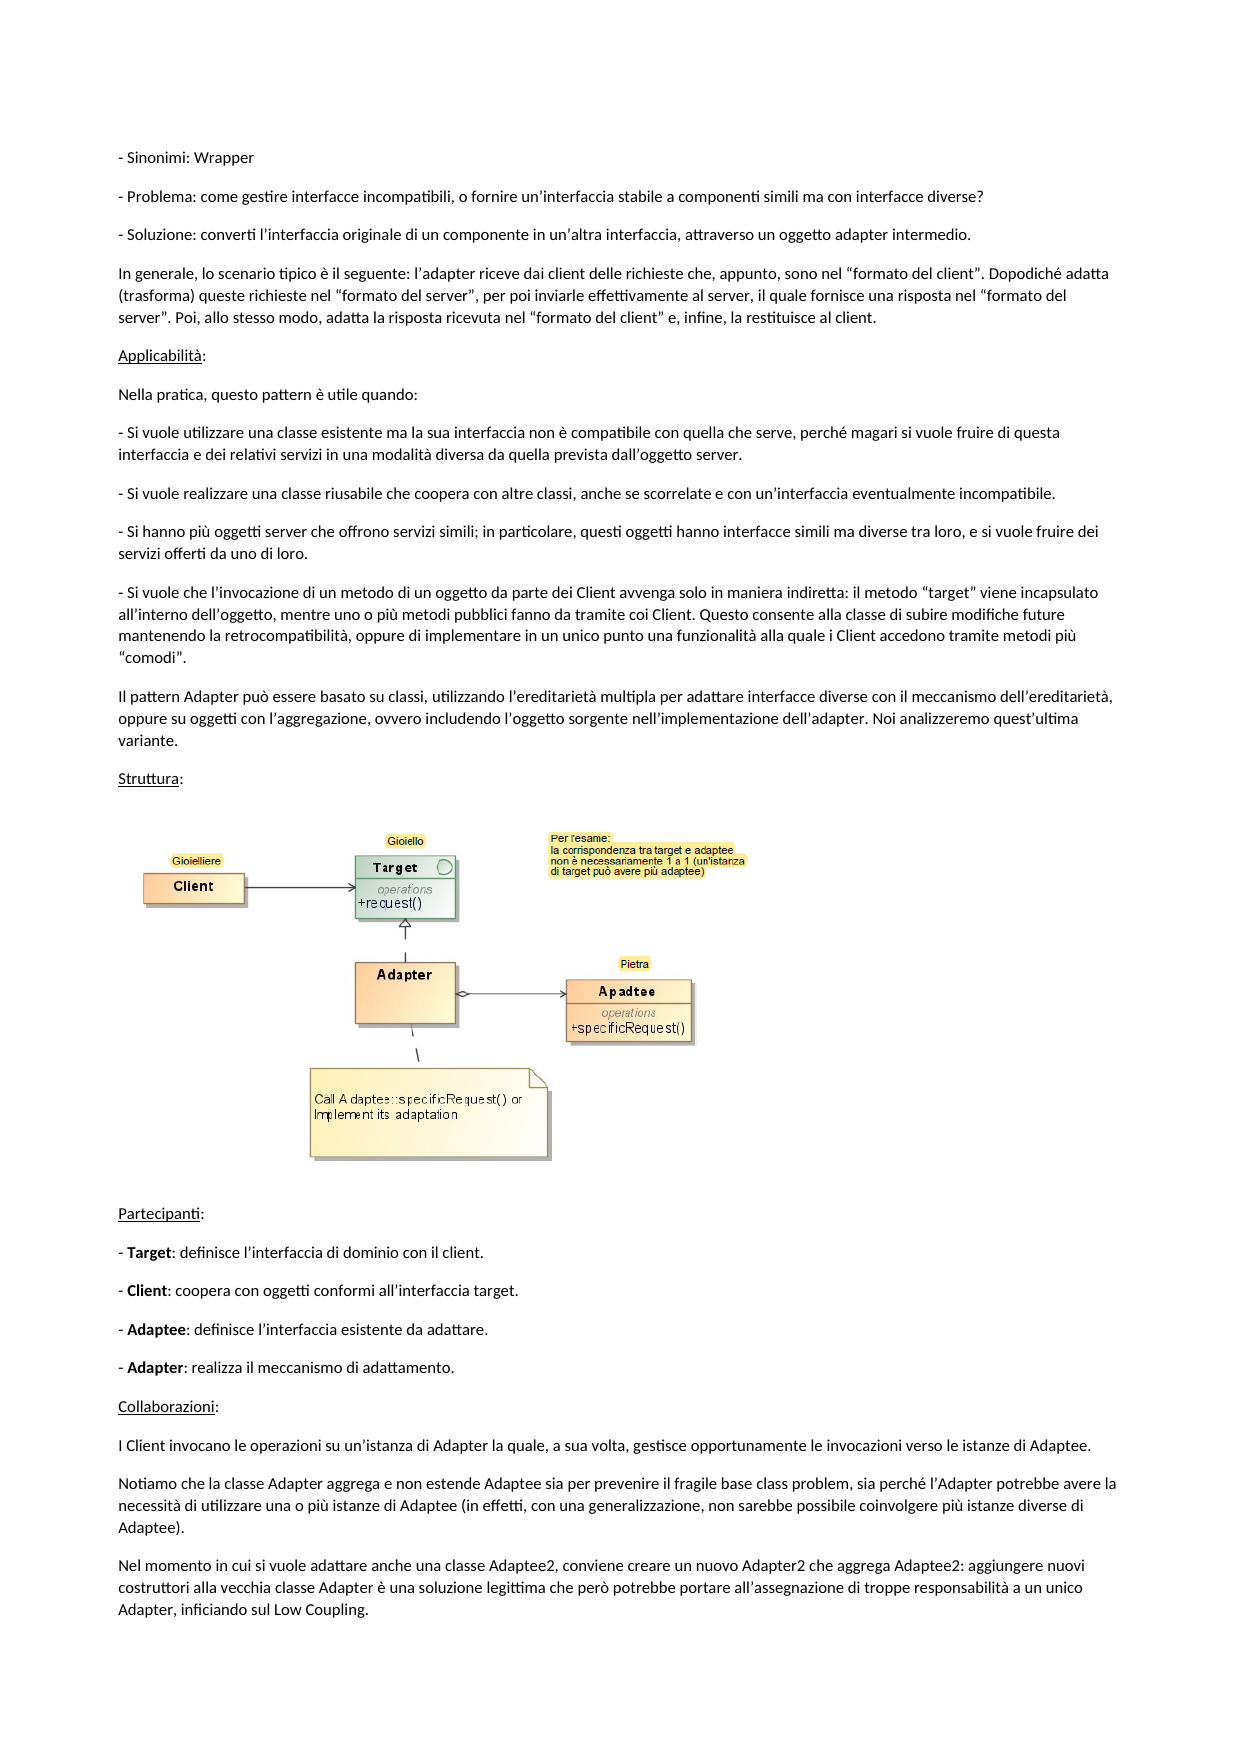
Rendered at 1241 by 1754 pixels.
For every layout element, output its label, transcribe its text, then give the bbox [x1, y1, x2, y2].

text - Problema: come gestire interfacce incompatibili, o fornire un’interfaccia stabile a componenti simili ma con interfacce diverse? [118, 186, 1122, 206]
text In generale, lo scenario tipico è il seguente: l’adapter riceve dai client delle richieste che, appunto, sono nel “formato del client”. Dopodiché adatta (trasforma) queste richieste nel “formato del server”, per poi inviarle effettivamente al server, il quale fornisce una risposta nel “formato del server”. Poi, allo stesso modo, adatta la risposta ricevuta nel “formato del client” e, infine, la restituisce al client. [118, 263, 1122, 327]
text - Target: definisce l’interfaccia di dominio con il client. [118, 1242, 1122, 1262]
picture [118, 807, 759, 1186]
text - Adaptee: definisce l’interfaccia esistente da adattare. [118, 1319, 1122, 1339]
text I Client invocano le operazioni su un’istanza di Adapter la quale, a sua volta, gestisce opportunamente le invocazioni verso le istanze di Adaptee. [118, 1435, 1122, 1455]
text Collaborazioni: [118, 1396, 1122, 1417]
text Partecipanti: [118, 1204, 1122, 1224]
text - Sinonimi: Wrapper [118, 148, 1122, 168]
text Nella pratica, questo pattern è utile quando: [118, 384, 1122, 404]
text Struttura: [118, 768, 1122, 789]
text Applicabilità: [118, 346, 1122, 366]
text Nel momento in cui si vuole adattare anche una classe Adaptee2, conviene creare un nuovo Adapter2 che aggrega Adaptee2: aggiungere nuovi costruttori alla vecchia classe Adapter è una soluzione legittima che però potrebbe portare all’assegnazione di troppe responsabilità a un unico Adapter, inficiando sul Low Coupling. [118, 1556, 1122, 1620]
text - Client: coopera con oggetti conformi all’interfaccia target. [118, 1281, 1122, 1301]
text - Soluzione: converti l’interfaccia originale di un componente in un’altra interfaccia, attraverso un oggetto adapter intermedio. [118, 225, 1122, 245]
text - Si hanno più oggetti server che offrono servizi simili; in particolare, questi oggetti hanno interfacce simili ma diverse tra loro, e si vuole fruire dei servizi offerti da uno di loro. [118, 522, 1122, 564]
text - Adapter: realizza il meccanismo di adattamento. [118, 1358, 1122, 1378]
text Notiamo che la classe Adapter aggrega e non estende Adaptee sia per prevenire il fragile base class problem, sia perché l’Adapter potrebbe avere la necessità di utilizzare una o più istanze di Adaptee (in effetti, con una generalizzazione, non sarebbe possibile coinvolgere più istanze diverse di Adaptee). [118, 1473, 1122, 1537]
text - Si vuole realizzare una classe riusabile che coopera con altre classi, anche se scorrelate e con un’interfaccia eventualmente incompatibile. [118, 483, 1122, 503]
text - Si vuole che l’invocazione di un metodo di un oggetto da parte dei Client avvenga solo in maniera indiretta: il metodo “target” viene incapsulato all’interno dell’oggetto, mentre uno o più metodi pubblici fanno da tramite coi Client. Questo consente alla classe di subire modifiche future mantenendo la retrocompatibilità, oppure di implementare in un unico punto una funzionalità alla quale i Client accedono tramite metodi più “comodi”. [118, 582, 1122, 668]
text - Si vuole utilizzare una classe esistente ma la sua interfaccia non è compatibile con quella che serve, perché magari si vuole fruire di questa interfaccia e dei relativi servizi in una modalità diversa da quella prevista dall’oggetto server. [118, 423, 1122, 465]
text Il pattern Adapter può essere basato su classi, utilizzando l’ereditarietà multipla per adattare interfacce diverse con il meccanismo dell’ereditarietà, oppure su oggetti con l’aggregazione, ovvero includendo l’oggetto sorgente nell’implementazione dell’adapter. Noi analizzeremo quest’ultima variante. [118, 686, 1122, 750]
